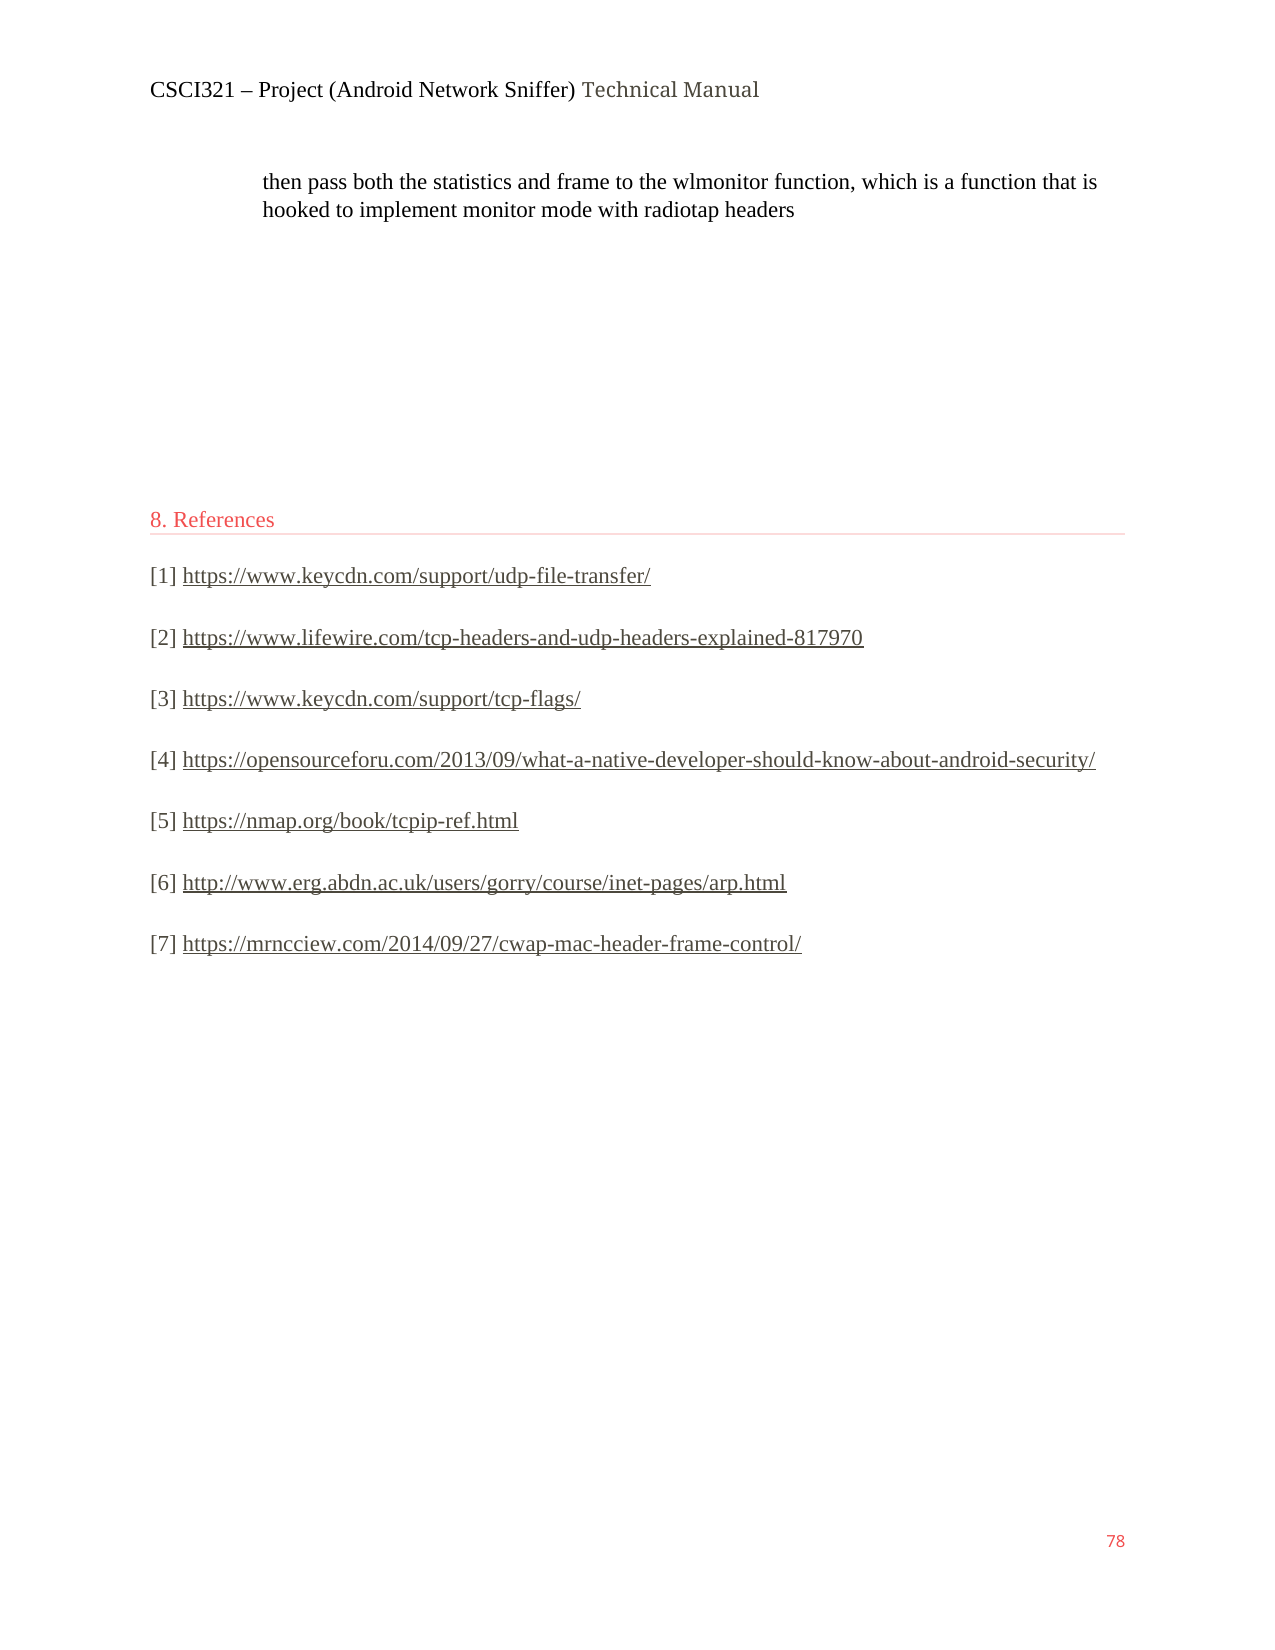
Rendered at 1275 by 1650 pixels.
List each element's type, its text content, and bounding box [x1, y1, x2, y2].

text [3] https://www.keycdn.com/support/tcp-flags/ [150, 685, 1125, 711]
text [4] https://opensourceforu.com/2013/09/what-a-native-developer-should-know-about-android-security/ [150, 746, 1125, 772]
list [262, 168, 1125, 223]
text [7] https://mrncciew.com/2014/09/27/cwap-mac-header-frame-control/ [150, 930, 1125, 956]
text [1] https://www.keycdn.com/support/udp-file-transfer/ [150, 562, 1125, 589]
text [6] http://www.erg.abdn.ac.uk/users/gorry/course/inet-pages/arp.html [150, 869, 1125, 895]
subtitle 8. References [150, 507, 1125, 533]
text [5] https://nmap.org/book/tcpip-ref.html [150, 807, 1125, 834]
text [2] https://www.lifewire.com/tcp-headers-and-udp-headers-explained-817970 [150, 624, 1125, 650]
